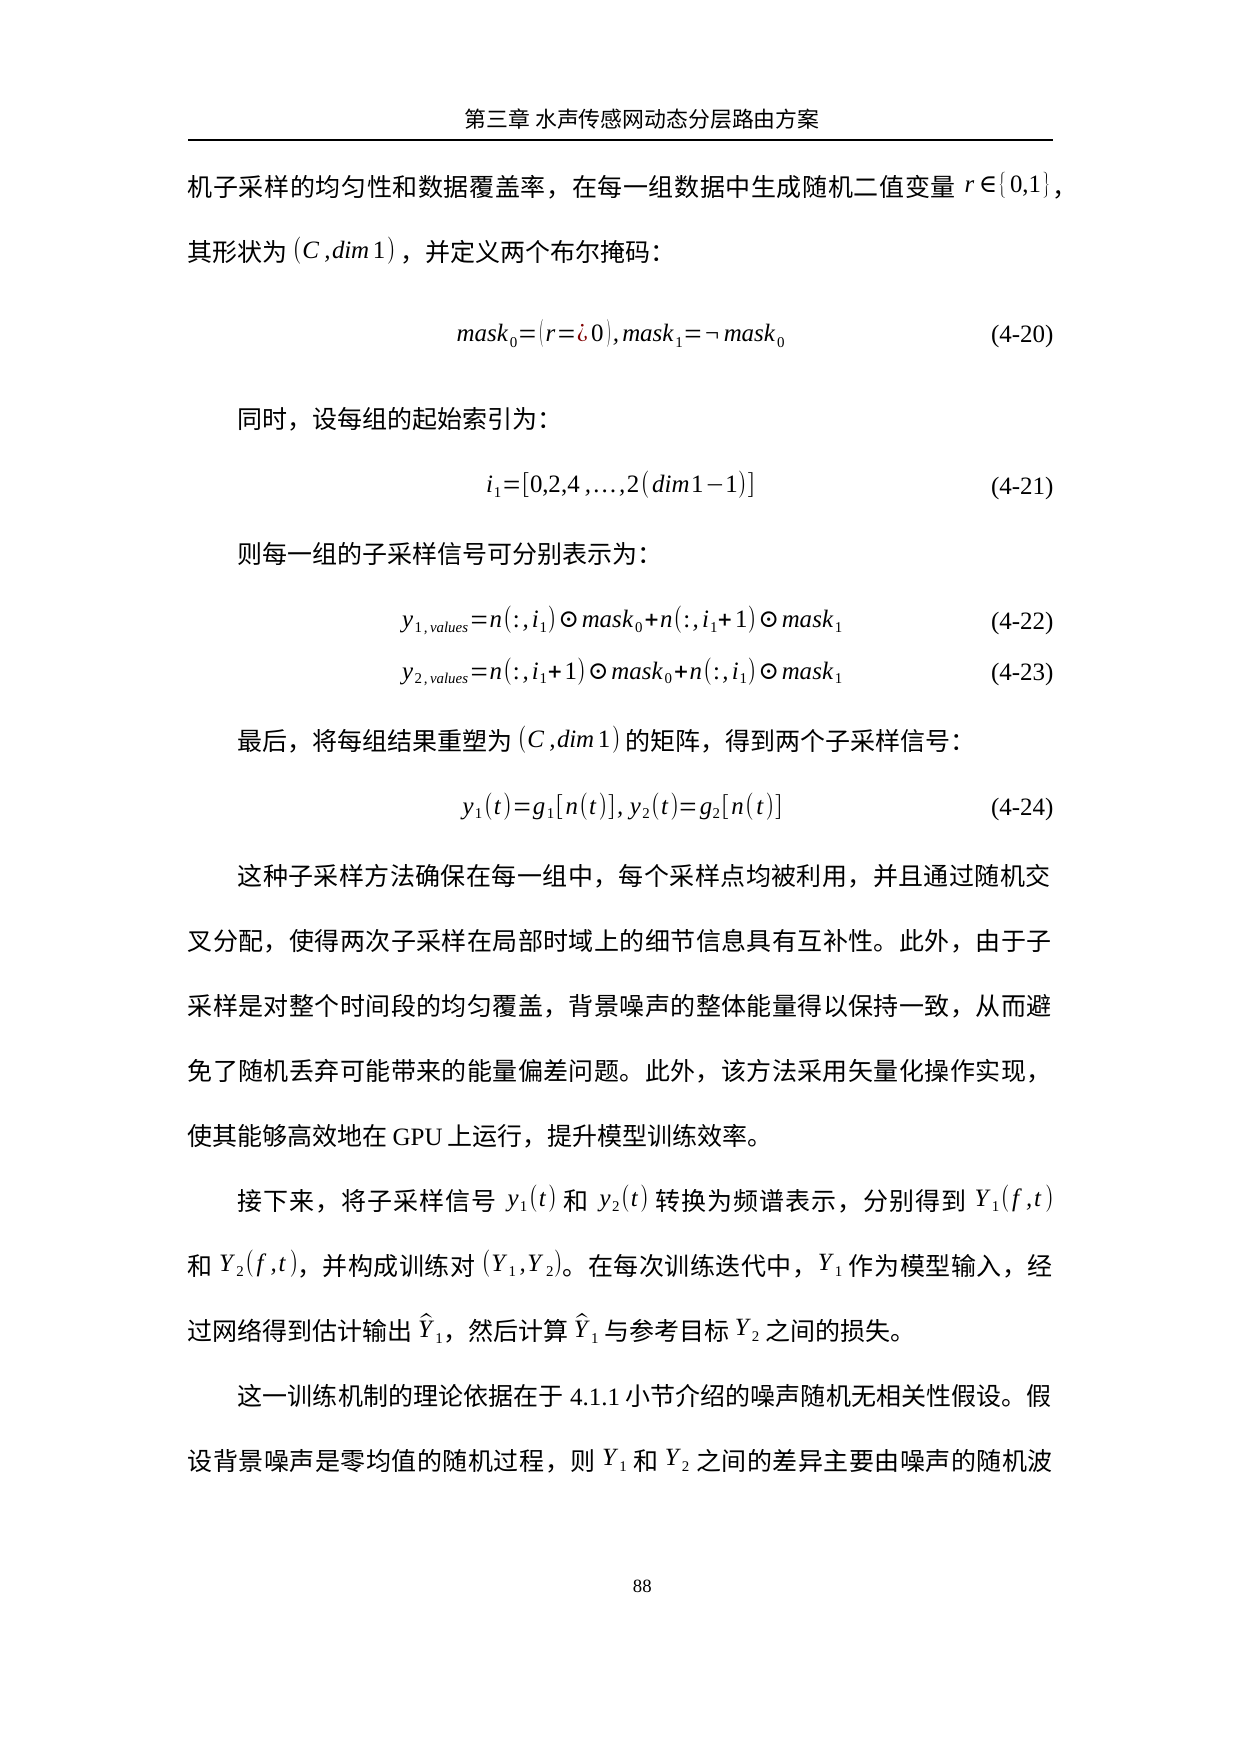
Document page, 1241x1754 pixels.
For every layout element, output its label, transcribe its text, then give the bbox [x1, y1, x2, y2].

text 接下来，将子采样信号 和 转换为频谱表示，分别得到 和 ，并构成训练对 。在每次训练迭代中， 作为模型输入，经过网络得到估计输出 ，然后计算 与参考目标 之间的损失。 [187, 1167, 1053, 1362]
text (4-23) [187, 655, 1053, 688]
text (4-20) [187, 302, 1053, 367]
text 同时，设每组的起始索引为： [187, 385, 1053, 450]
text 则每一组的子采样信号可分别表示为： [187, 520, 1053, 585]
text 这种子采样方法确保在每一组中，每个采样点均被利用，并且通过随机交叉分配，使得两次子采样在局部时域上的细节信息具有互补性。此外，由于子采样是对整个时间段的均匀覆盖，背景噪声的整体能量得以保持一致，从而避免了随机丢弃可能带来的能量偏差问题。此外，该方法采用矢量化操作实现，使其能够高效地在GPU上运行，提升模型训练效率。 [187, 842, 1053, 1167]
text 最后，将每组结果重塑为 的矩阵，得到两个子采样信号： [187, 707, 1053, 772]
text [187, 153, 1053, 283]
text (4-24) [187, 790, 1053, 823]
text (4-22) [187, 604, 1053, 637]
text (4-21) [187, 469, 1053, 502]
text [187, 1362, 1053, 1492]
